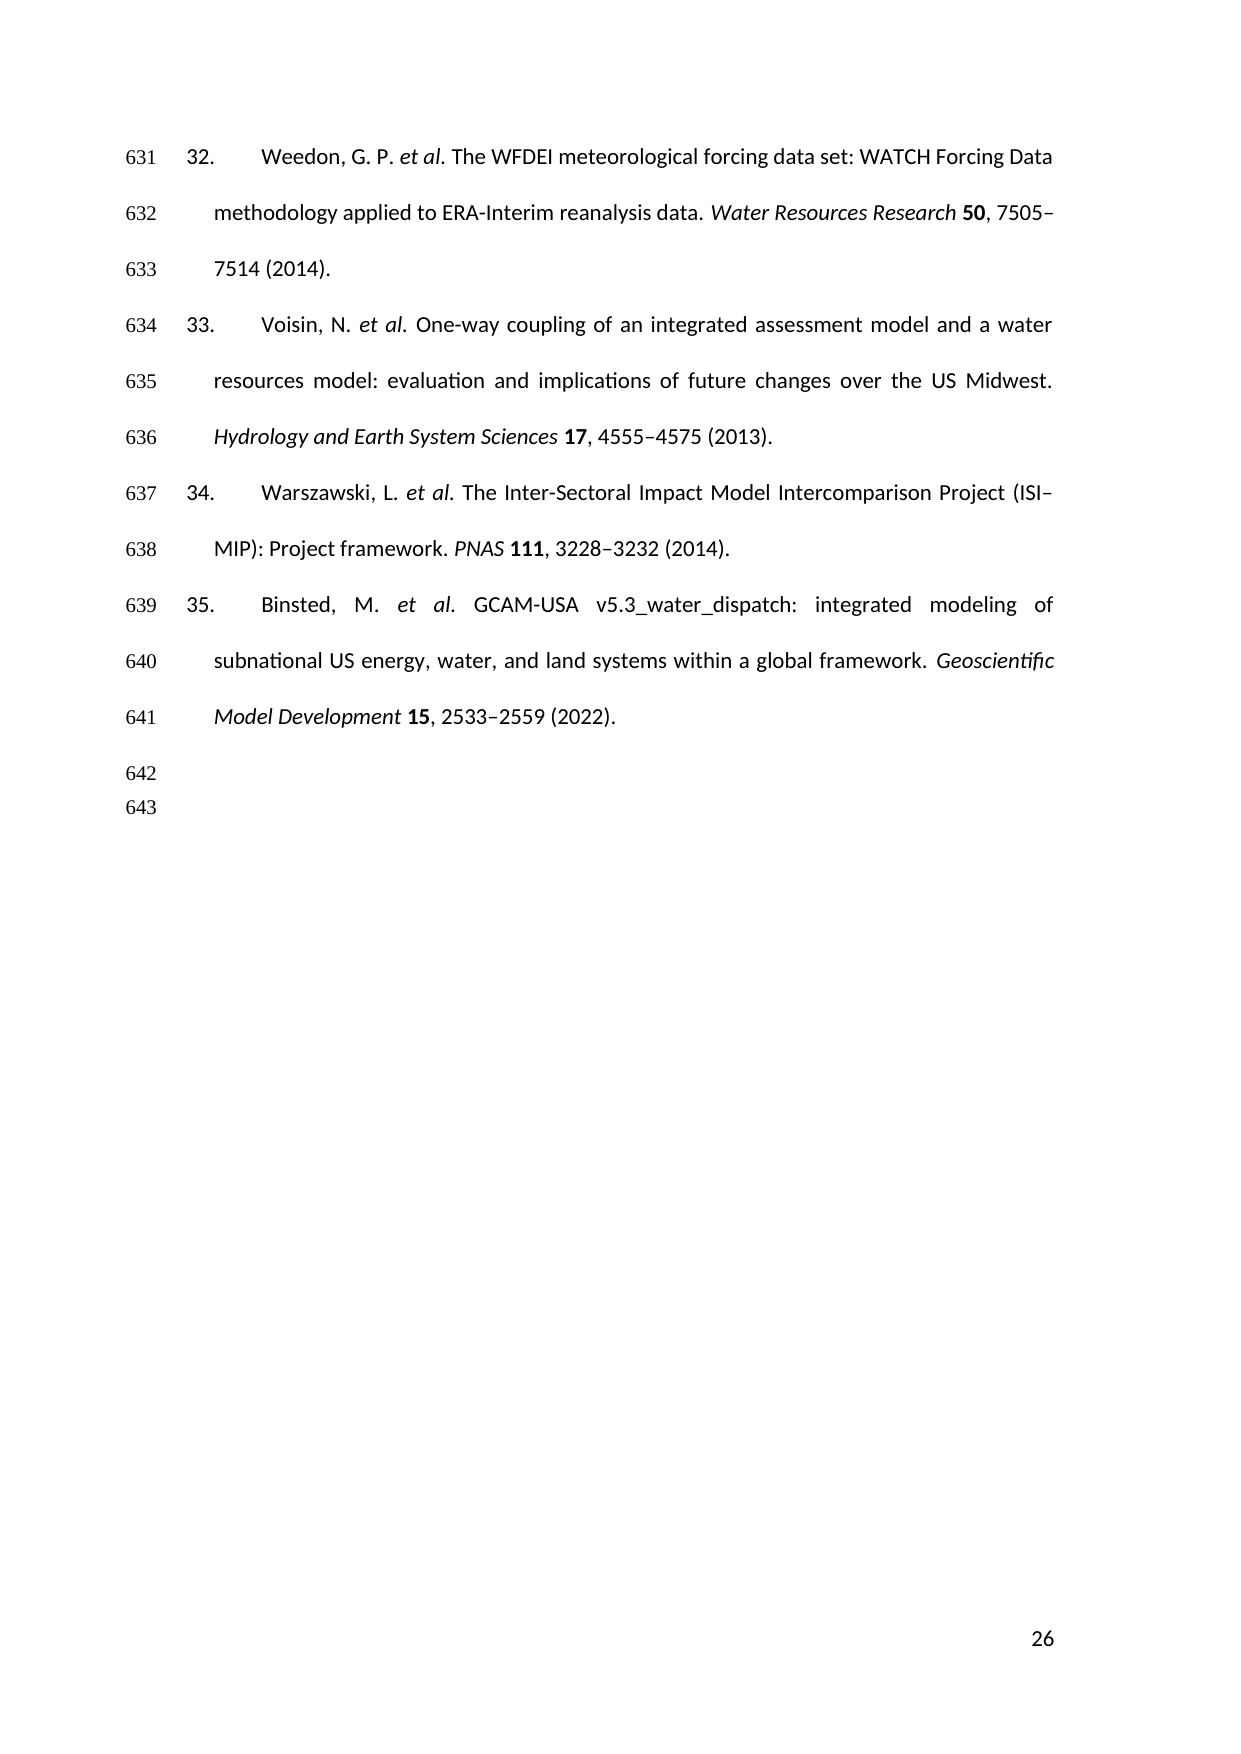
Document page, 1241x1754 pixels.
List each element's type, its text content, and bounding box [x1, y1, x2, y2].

text 32. Weedon, G. P. et al. The WFDEI meteorological forcing data set: WATCH Forcing Data methodology applied to ERA-Interim reanalysis data. Water Resources Research 50, 7505–7514 (2014). [186, 142, 1054, 282]
text 35. Binsted, M. et al. GCAM-USA v5.3_water_dispatch: integrated modeling of subnational US energy, water, and land systems within a global framework. Geoscientific Model Development 15, 2533–2559 (2022). [186, 590, 1054, 730]
text 34. Warszawski, L. et al. The Inter-Sectoral Impact Model Intercomparison Project (ISI–MIP): Project framework. PNAS 111, 3228–3232 (2014). [186, 478, 1054, 562]
text 33. Voisin, N. et al. One-way coupling of an integrated assessment model and a water resources model: evaluation and implications of future changes over the US Midwest. Hydrology and Earth System Sciences 17, 4555–4575 (2013). [186, 310, 1054, 450]
